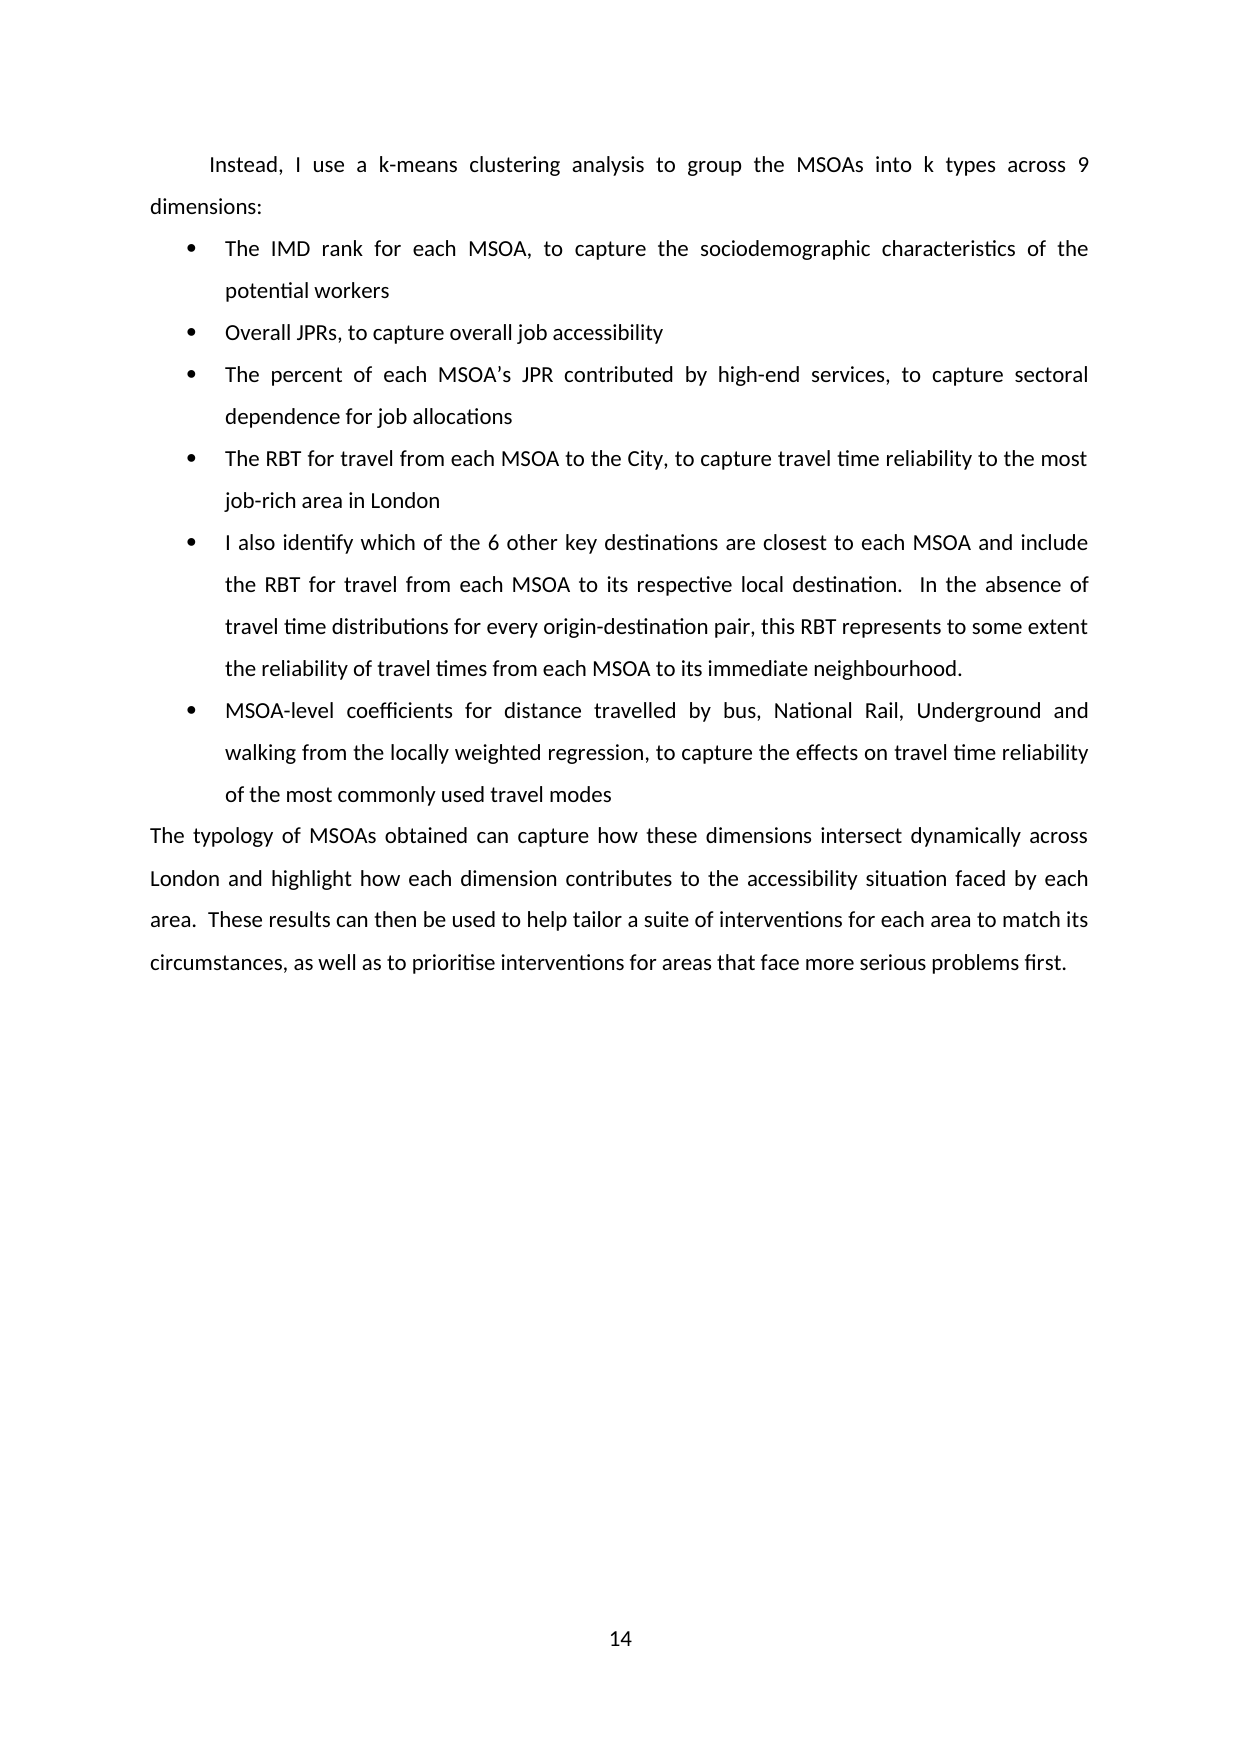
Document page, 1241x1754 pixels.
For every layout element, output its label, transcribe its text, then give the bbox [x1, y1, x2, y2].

list MSOA-level coefficients for distance travelled by bus, National Rail, Underground and walking from the locally weighted regression, to capture the effects on travel time reliability of the most commonly used travel modes [187, 696, 1090, 808]
list Overall JPRs, to capture overall job accessibility [187, 318, 1090, 346]
text The typology of MSOAs obtained can capture how these dimensions intersect dynamically across London and highlight how each dimension contributes to the accessibility situation faced by each area. These results can then be used to help tailor a suite of interventions for each area to match its circumstances, as well as to prioritise interventions for areas that face more serious problems first. [150, 822, 1090, 976]
list The percent of each MSOA’s JPR contributed by high-end services, to capture sectoral dependence for job allocations [187, 360, 1090, 430]
list I also identify which of the 6 other key destinations are closest to each MSOA and include the RBT for travel from each MSOA to its respective local destination. In the absence of travel time distributions for every origin-destination pair, this RBT represents to some extent the reliability of travel times from each MSOA to its immediate neighbourhood. [187, 528, 1090, 682]
text Instead, I use a k-means clustering analysis to group the MSOAs into k types across 9 dimensions: [150, 150, 1090, 220]
list The IMD rank for each MSOA, to capture the sociodemographic characteristics of the potential workers [187, 234, 1090, 304]
list The RBT for travel from each MSOA to the City, to capture travel time reliability to the most job-rich area in London [187, 444, 1090, 514]
